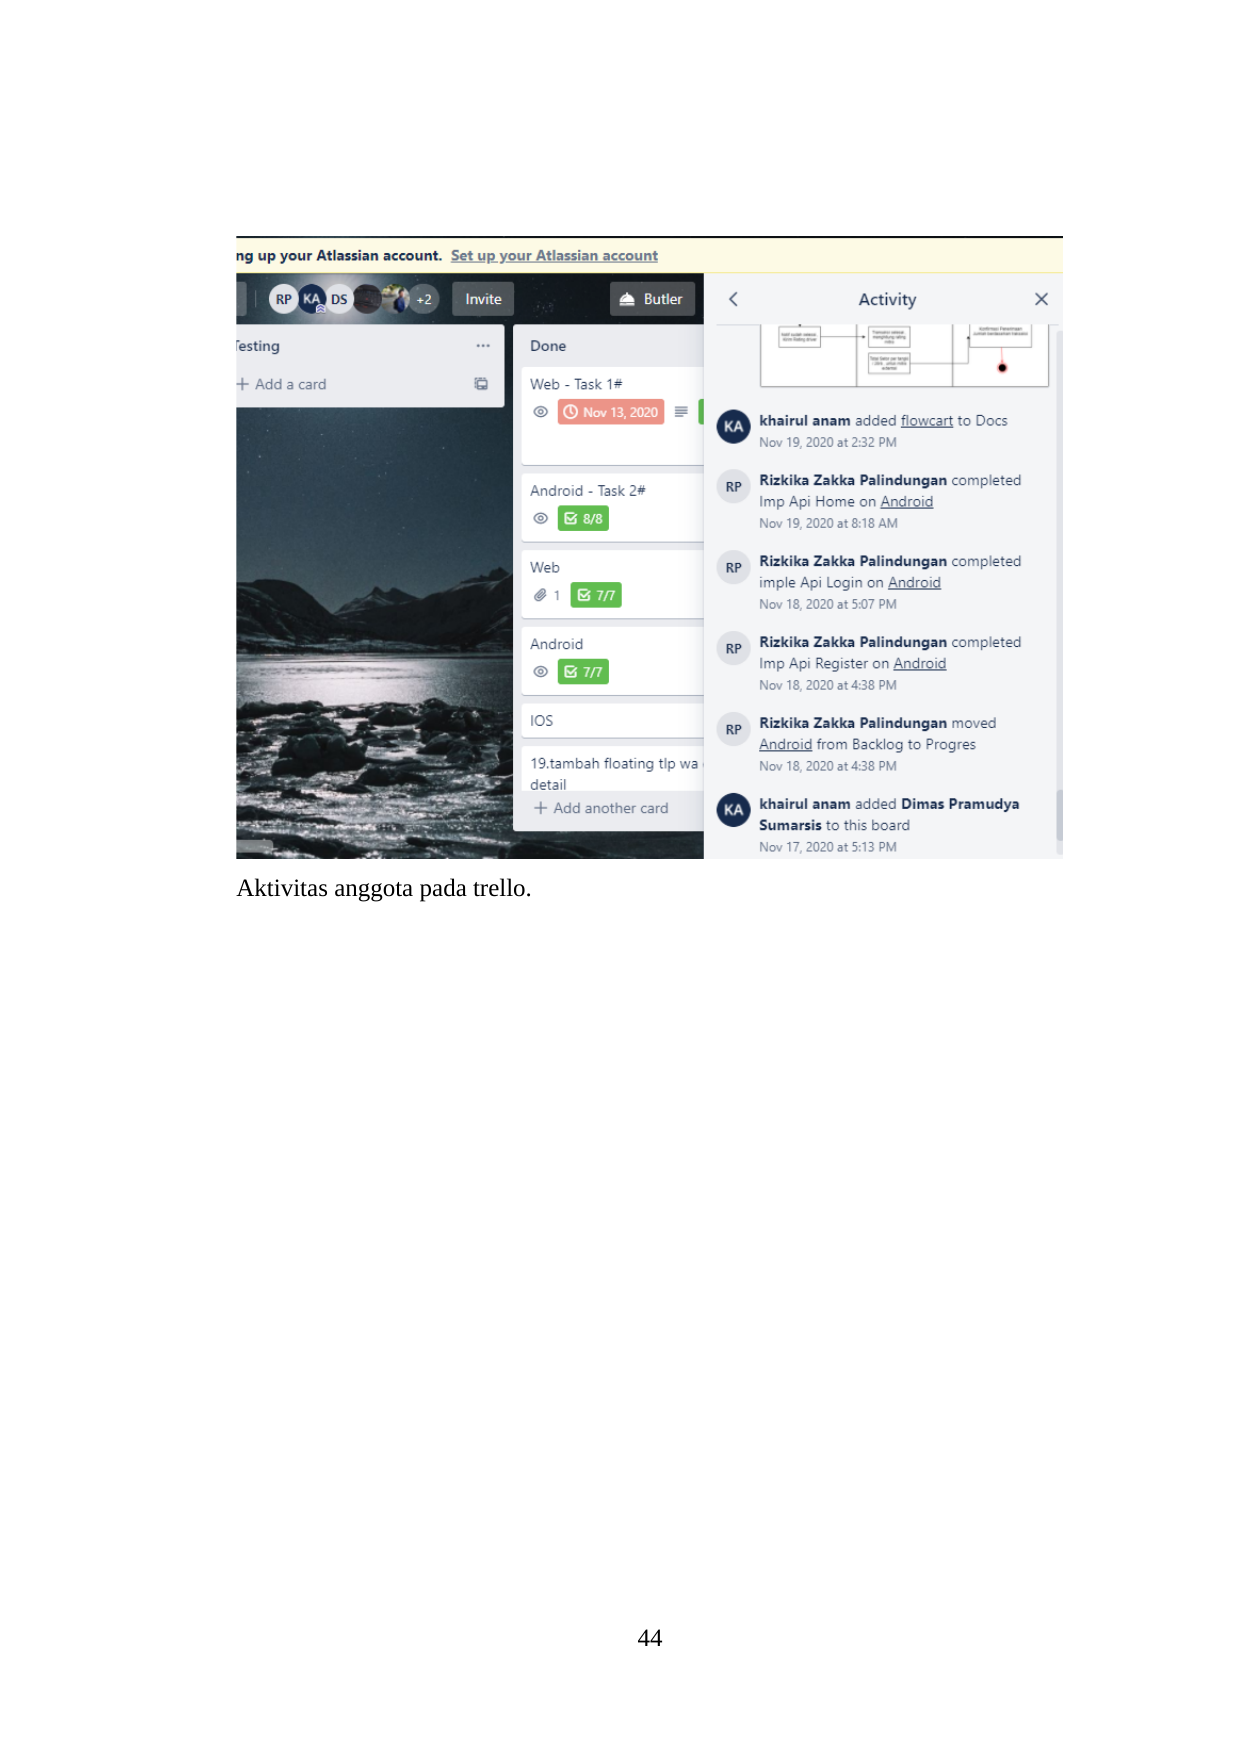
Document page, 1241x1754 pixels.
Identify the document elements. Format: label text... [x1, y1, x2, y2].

picture [236, 236, 1063, 859]
text Aktivitas anggota pada trello. [236, 873, 1063, 902]
